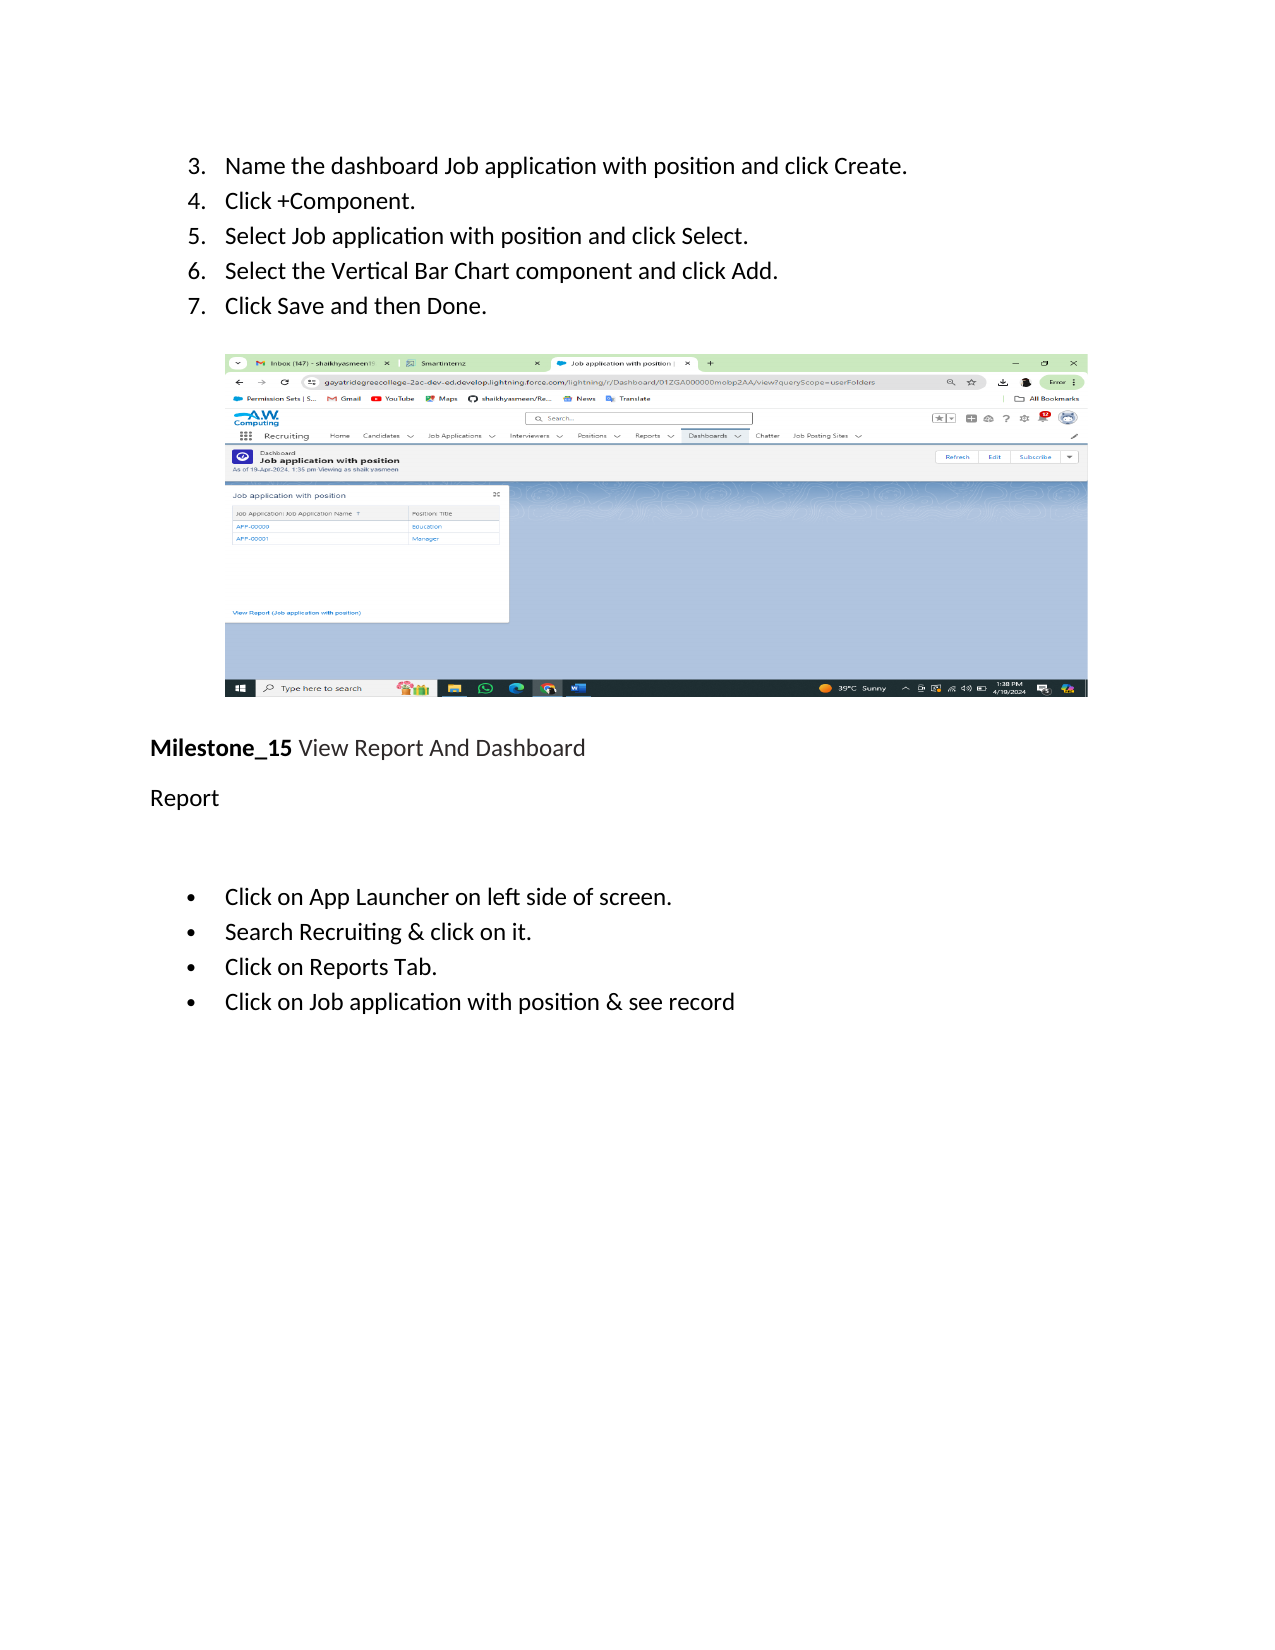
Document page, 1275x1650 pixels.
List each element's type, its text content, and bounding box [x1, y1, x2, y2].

list Select Job application with position and click Select. [187, 220, 1125, 251]
list Select the Vertical Bar Chart component and click Add. [187, 255, 1125, 286]
list Search Recruiting & click on it. [187, 917, 1125, 947]
list Name the dashboard Job application with position and click Create. [187, 150, 1125, 181]
list Click on App Launcher on left side of screen. [187, 882, 1125, 912]
list Click on Reports Tab. [187, 952, 1125, 982]
subtitle Milestone_15 View Report And Dashboard [150, 732, 1125, 762]
list Click Save and then Done. [187, 290, 1125, 321]
picture [225, 354, 1088, 697]
text Report [150, 782, 1125, 813]
list Click +Component. [187, 185, 1125, 216]
list Click on Job application with position & see record [187, 987, 1125, 1017]
